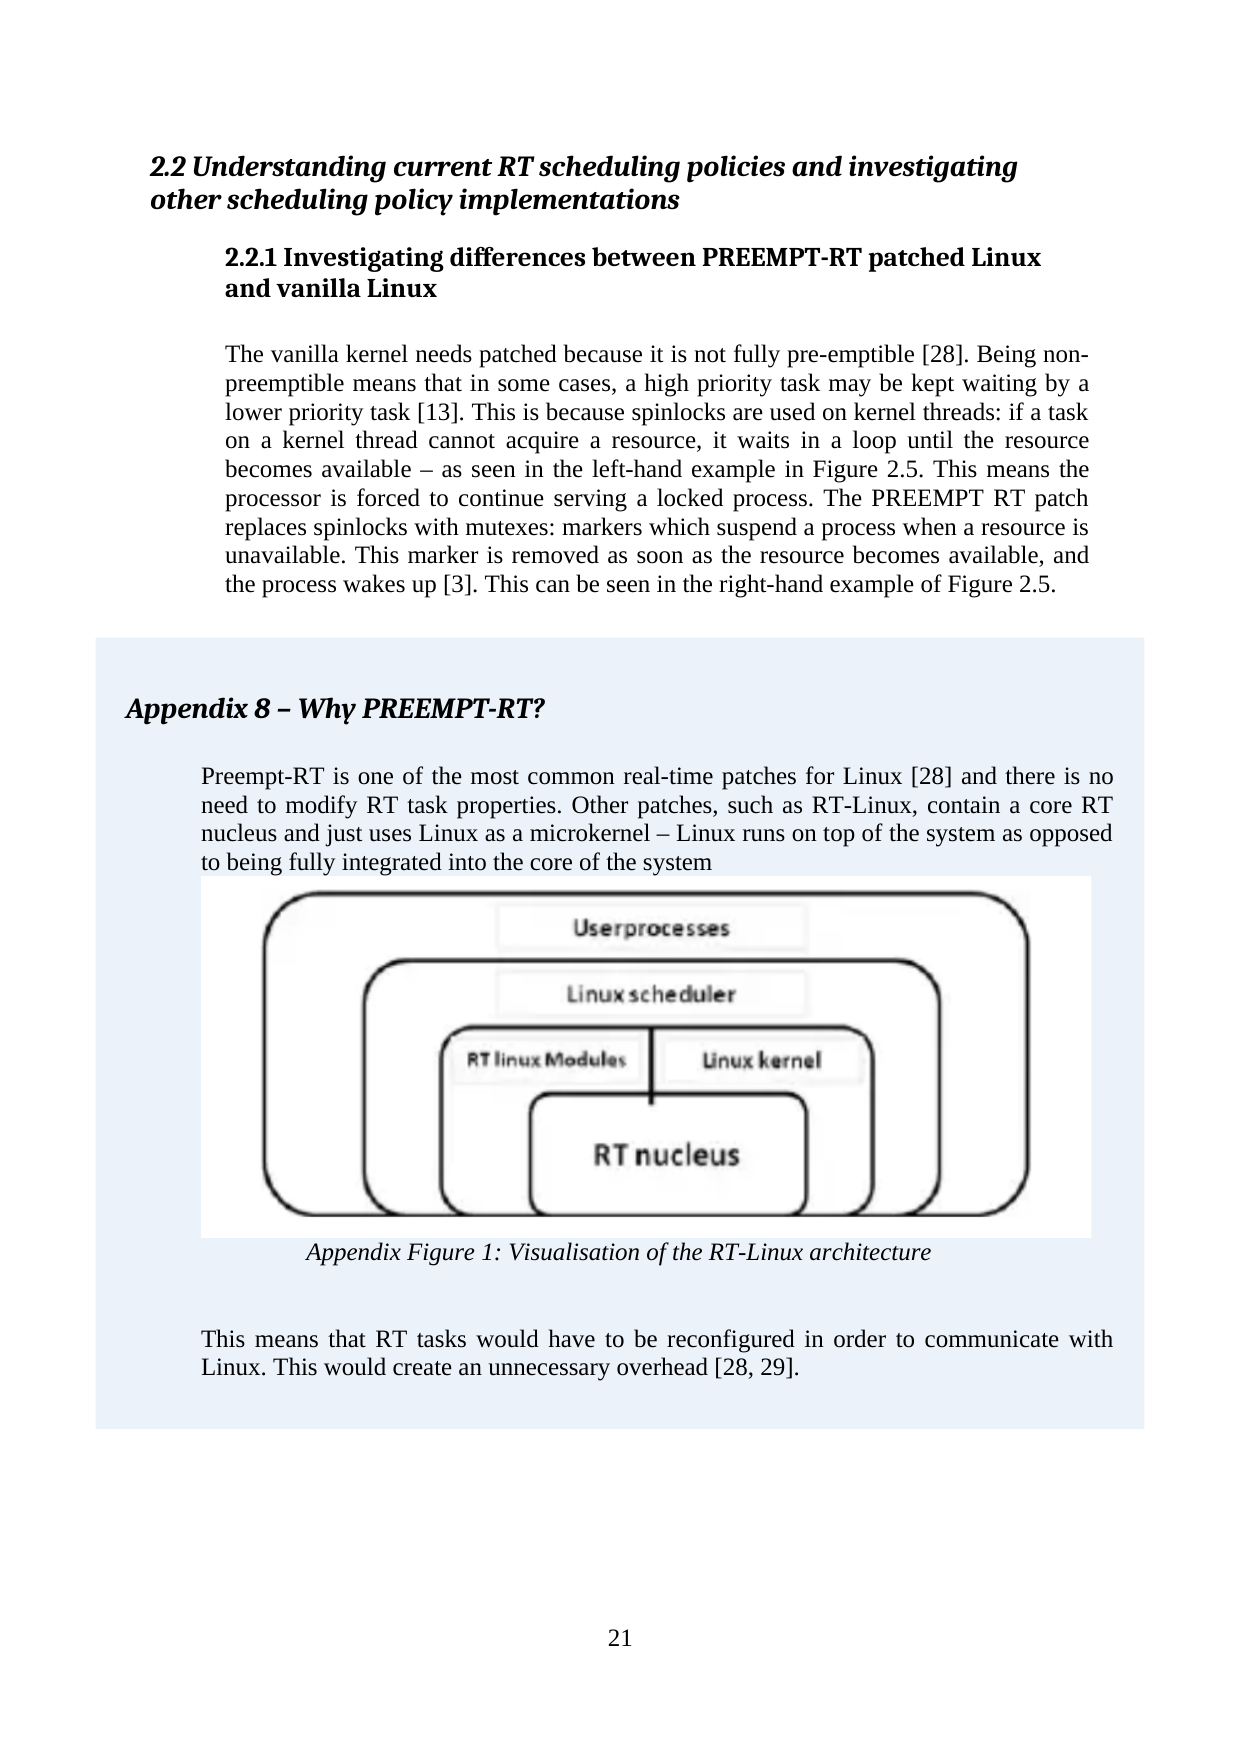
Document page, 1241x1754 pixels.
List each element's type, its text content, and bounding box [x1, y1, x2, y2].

picture [200, 876, 1092, 1238]
subtitle 2.2.1 Investigating differences between PREEMPT-RT patched Linux and vanilla Linux [225, 242, 1090, 304]
text The vanilla kernel needs patched because it is not fully pre-emptible [28]. Being non-preemptible means that in some cases, a high priority task may be kept waiting by a lower priority task [13]. This is because spinlocks are used on kernel threads: if a task on a kernel thread cannot acquire a resource, it waits in a loop until the resource becomes available – as seen in the left-hand example in Figure 2.5. This means the processor is forced to continue serving a locked process. The PREEMPT RT patch replaces spinlocks with mutexes: markers which suspend a process when a resource is unavailable. This marker is removed as soon as the resource becomes available, and the process wakes up [3]. This can be seen in the right-hand example of Figure 2.5. [225, 339, 1090, 598]
subtitle 2.2 Understanding current RT scheduling policies and investigating other scheduling policy implementations [150, 150, 1090, 217]
